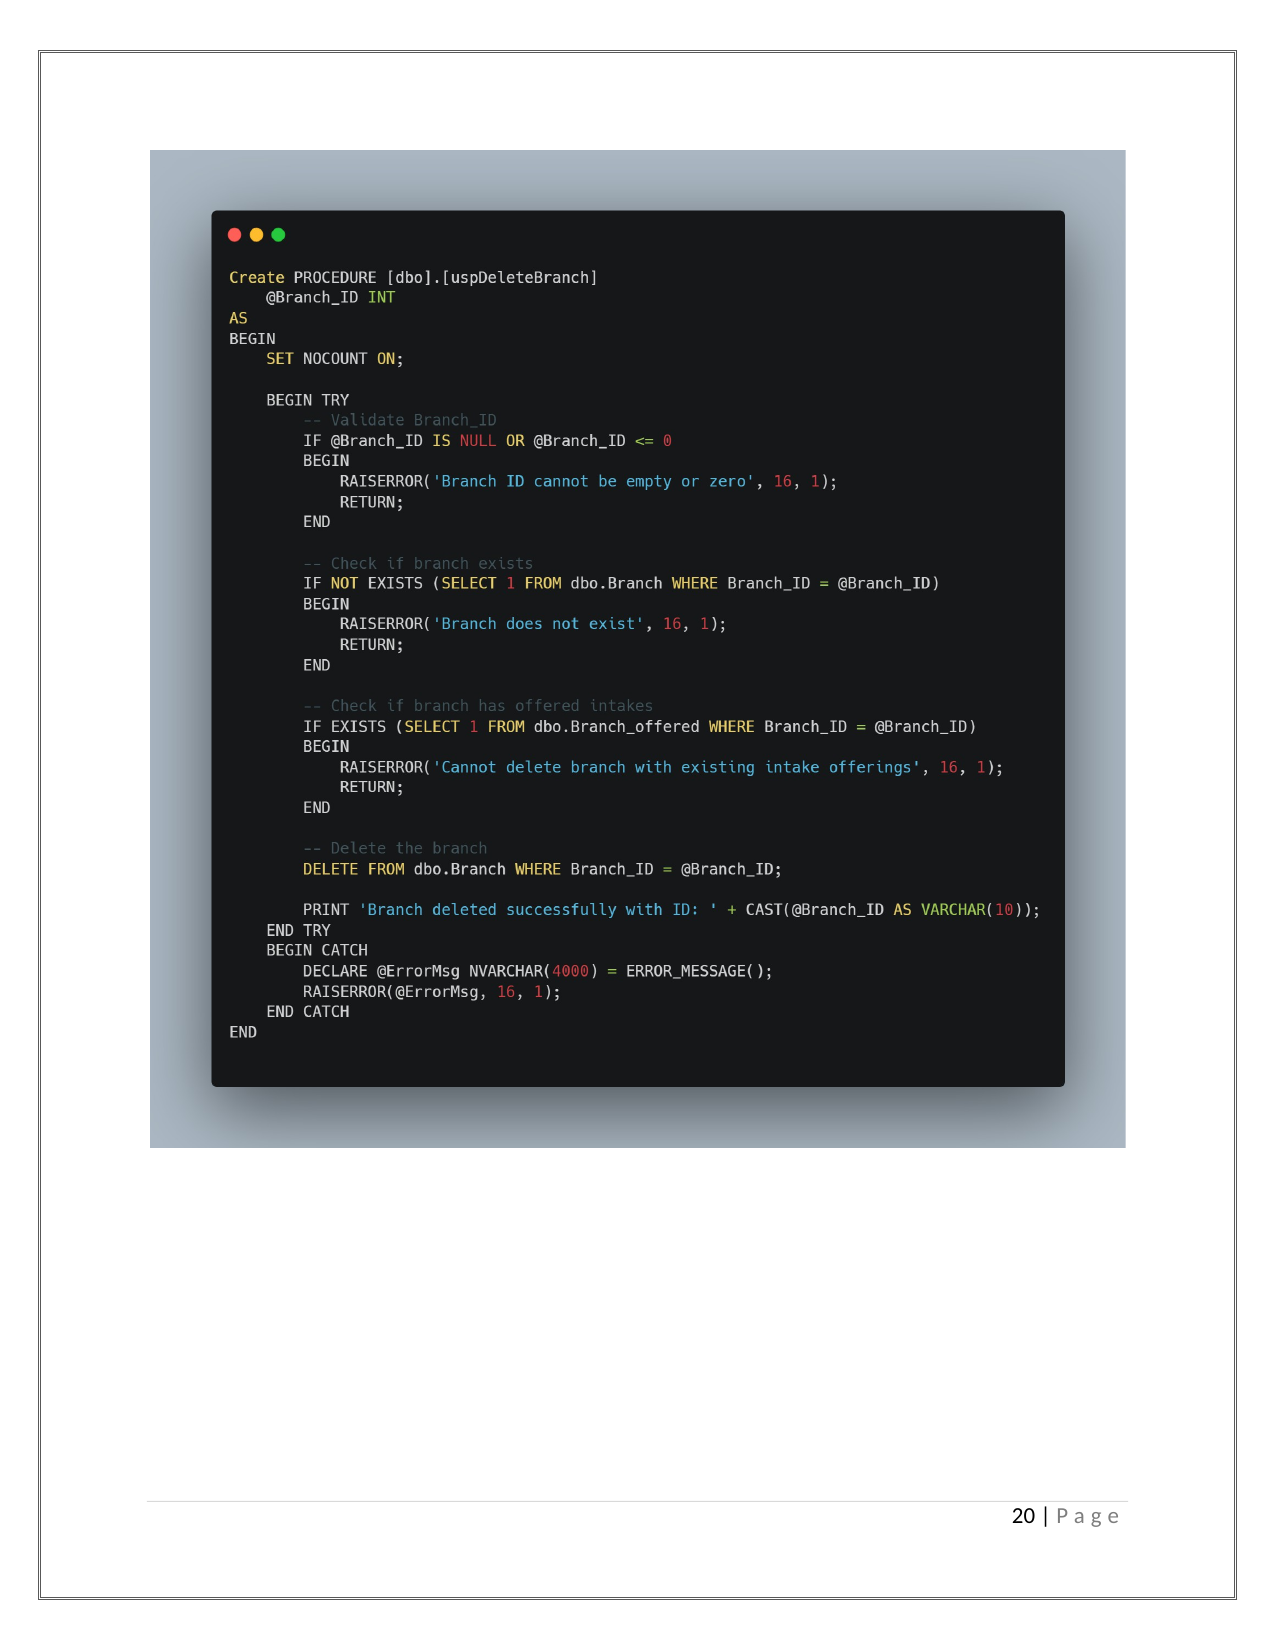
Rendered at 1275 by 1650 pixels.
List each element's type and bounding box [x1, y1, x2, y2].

picture [150, 150, 1126, 1148]
